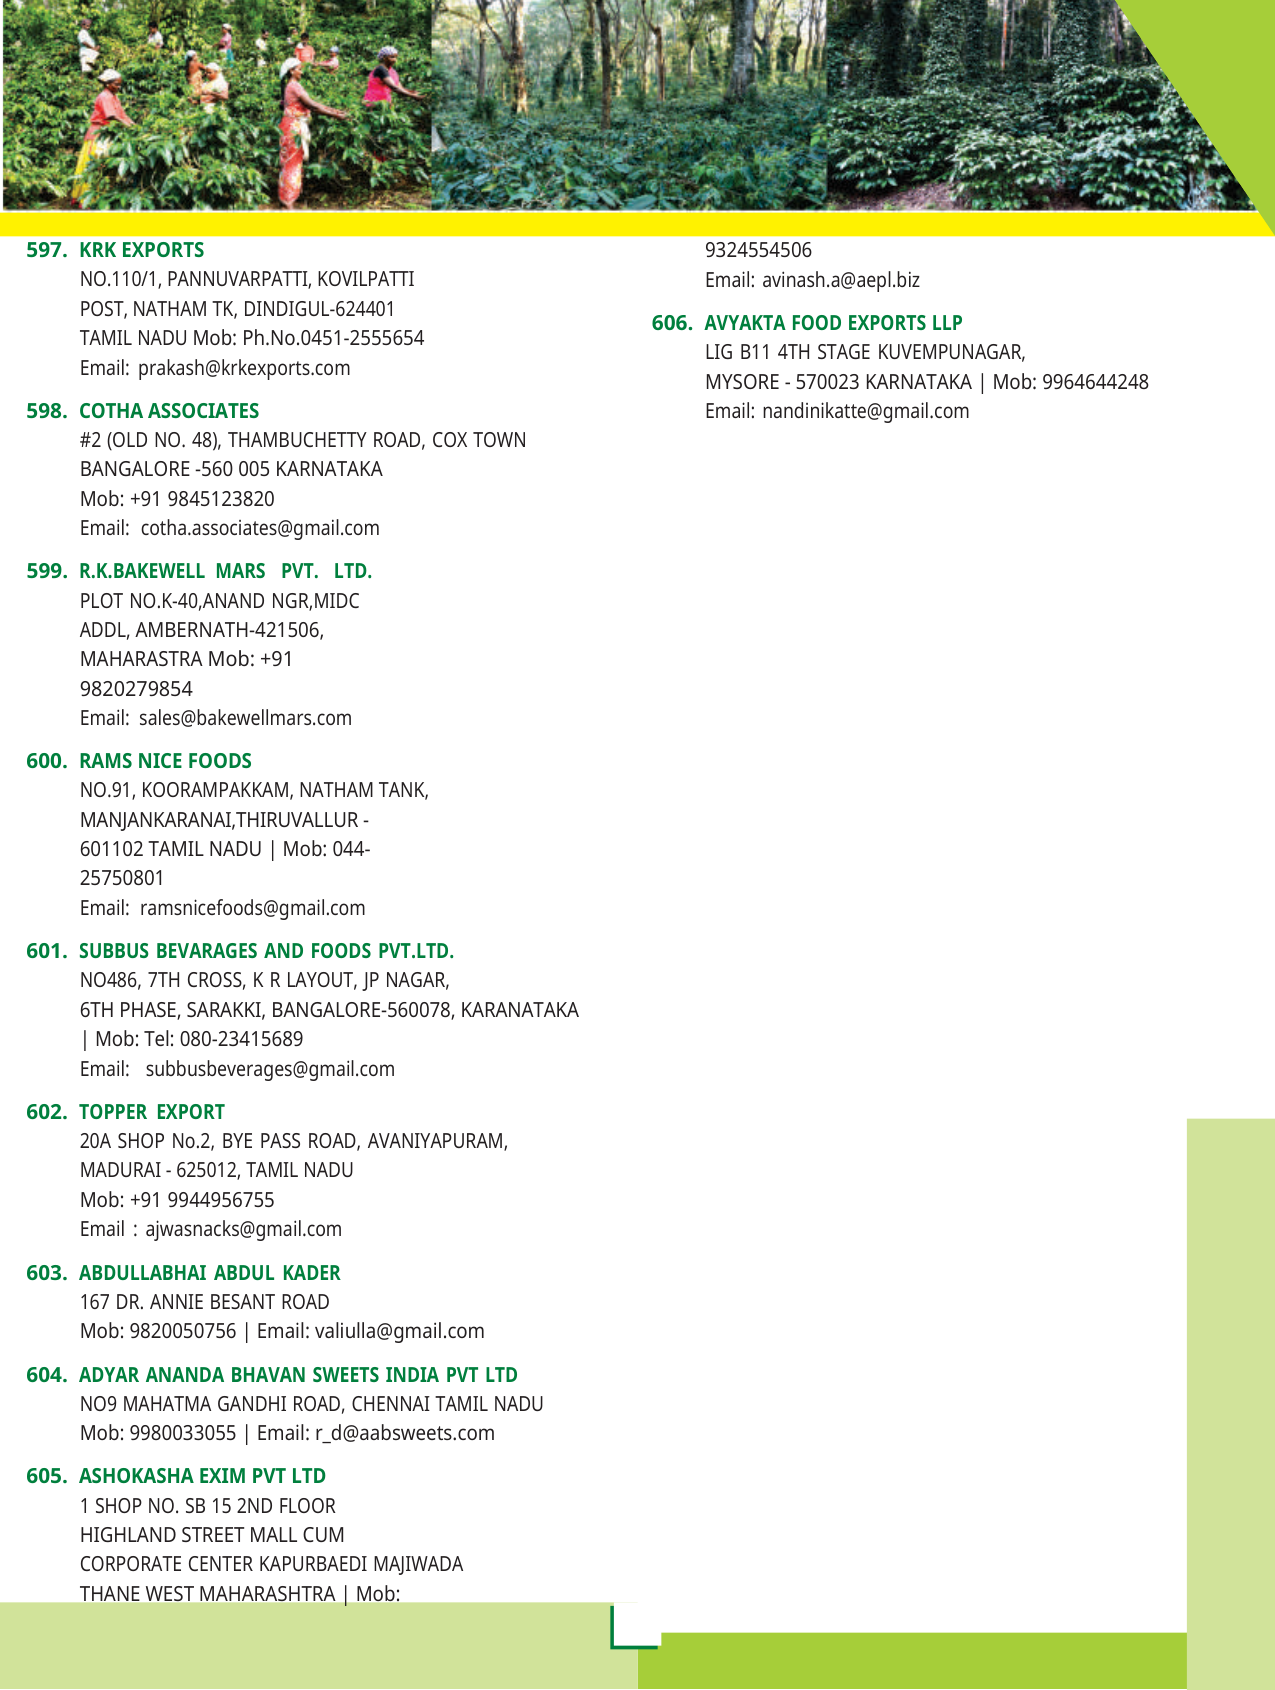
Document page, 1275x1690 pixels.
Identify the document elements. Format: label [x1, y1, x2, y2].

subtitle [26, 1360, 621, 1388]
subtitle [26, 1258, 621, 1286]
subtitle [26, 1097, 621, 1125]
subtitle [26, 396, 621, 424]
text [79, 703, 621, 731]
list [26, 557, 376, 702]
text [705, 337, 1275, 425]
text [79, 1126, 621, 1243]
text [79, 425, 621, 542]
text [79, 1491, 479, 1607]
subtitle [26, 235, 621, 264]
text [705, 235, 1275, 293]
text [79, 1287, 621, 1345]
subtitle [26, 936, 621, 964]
picture [0, 0, 1258, 212]
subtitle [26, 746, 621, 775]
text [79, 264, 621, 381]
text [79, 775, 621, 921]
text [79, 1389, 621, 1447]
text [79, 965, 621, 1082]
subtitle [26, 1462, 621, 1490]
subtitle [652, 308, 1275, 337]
